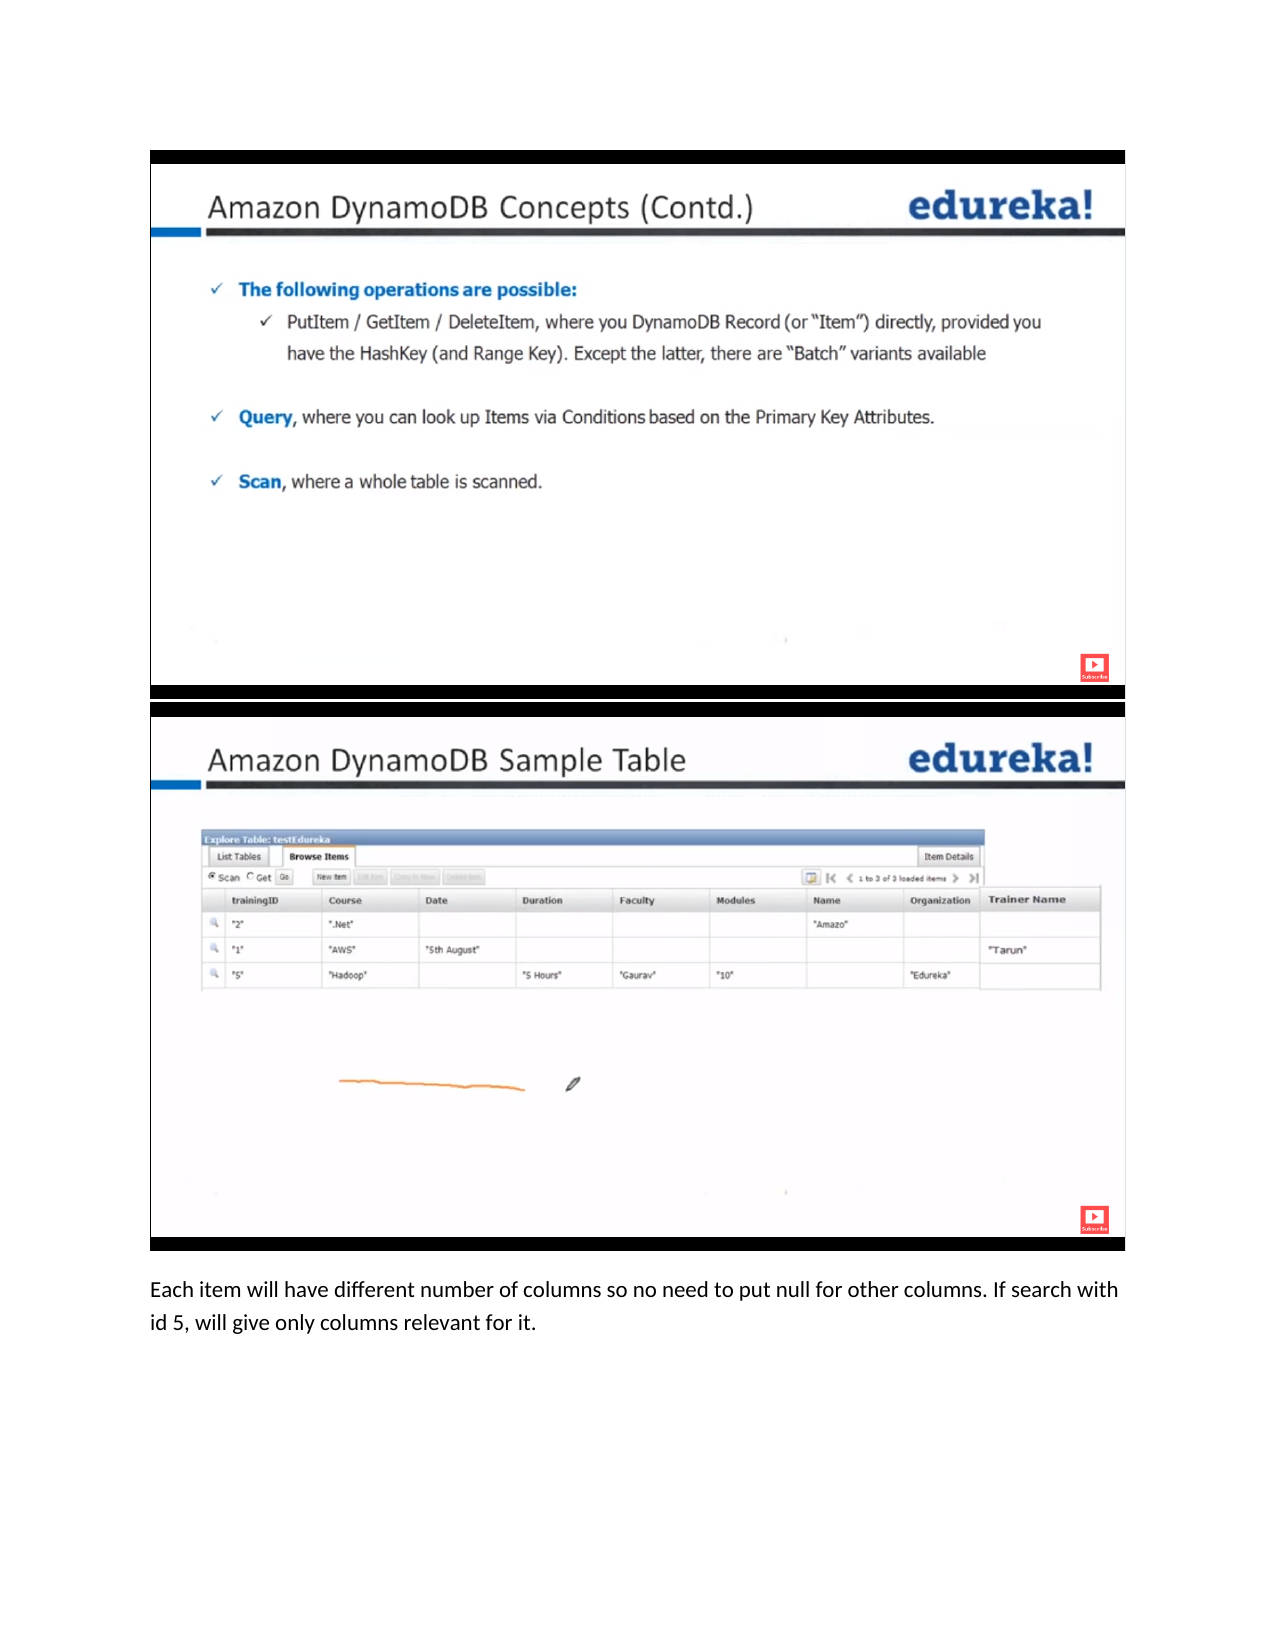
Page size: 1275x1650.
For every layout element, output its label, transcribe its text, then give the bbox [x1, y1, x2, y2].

picture [150, 702, 1125, 1251]
picture [150, 150, 1125, 699]
text Each item will have different number of columns so no need to put null for other columns. If search with id 5, will give only columns relevant for it. [150, 1275, 1125, 1336]
